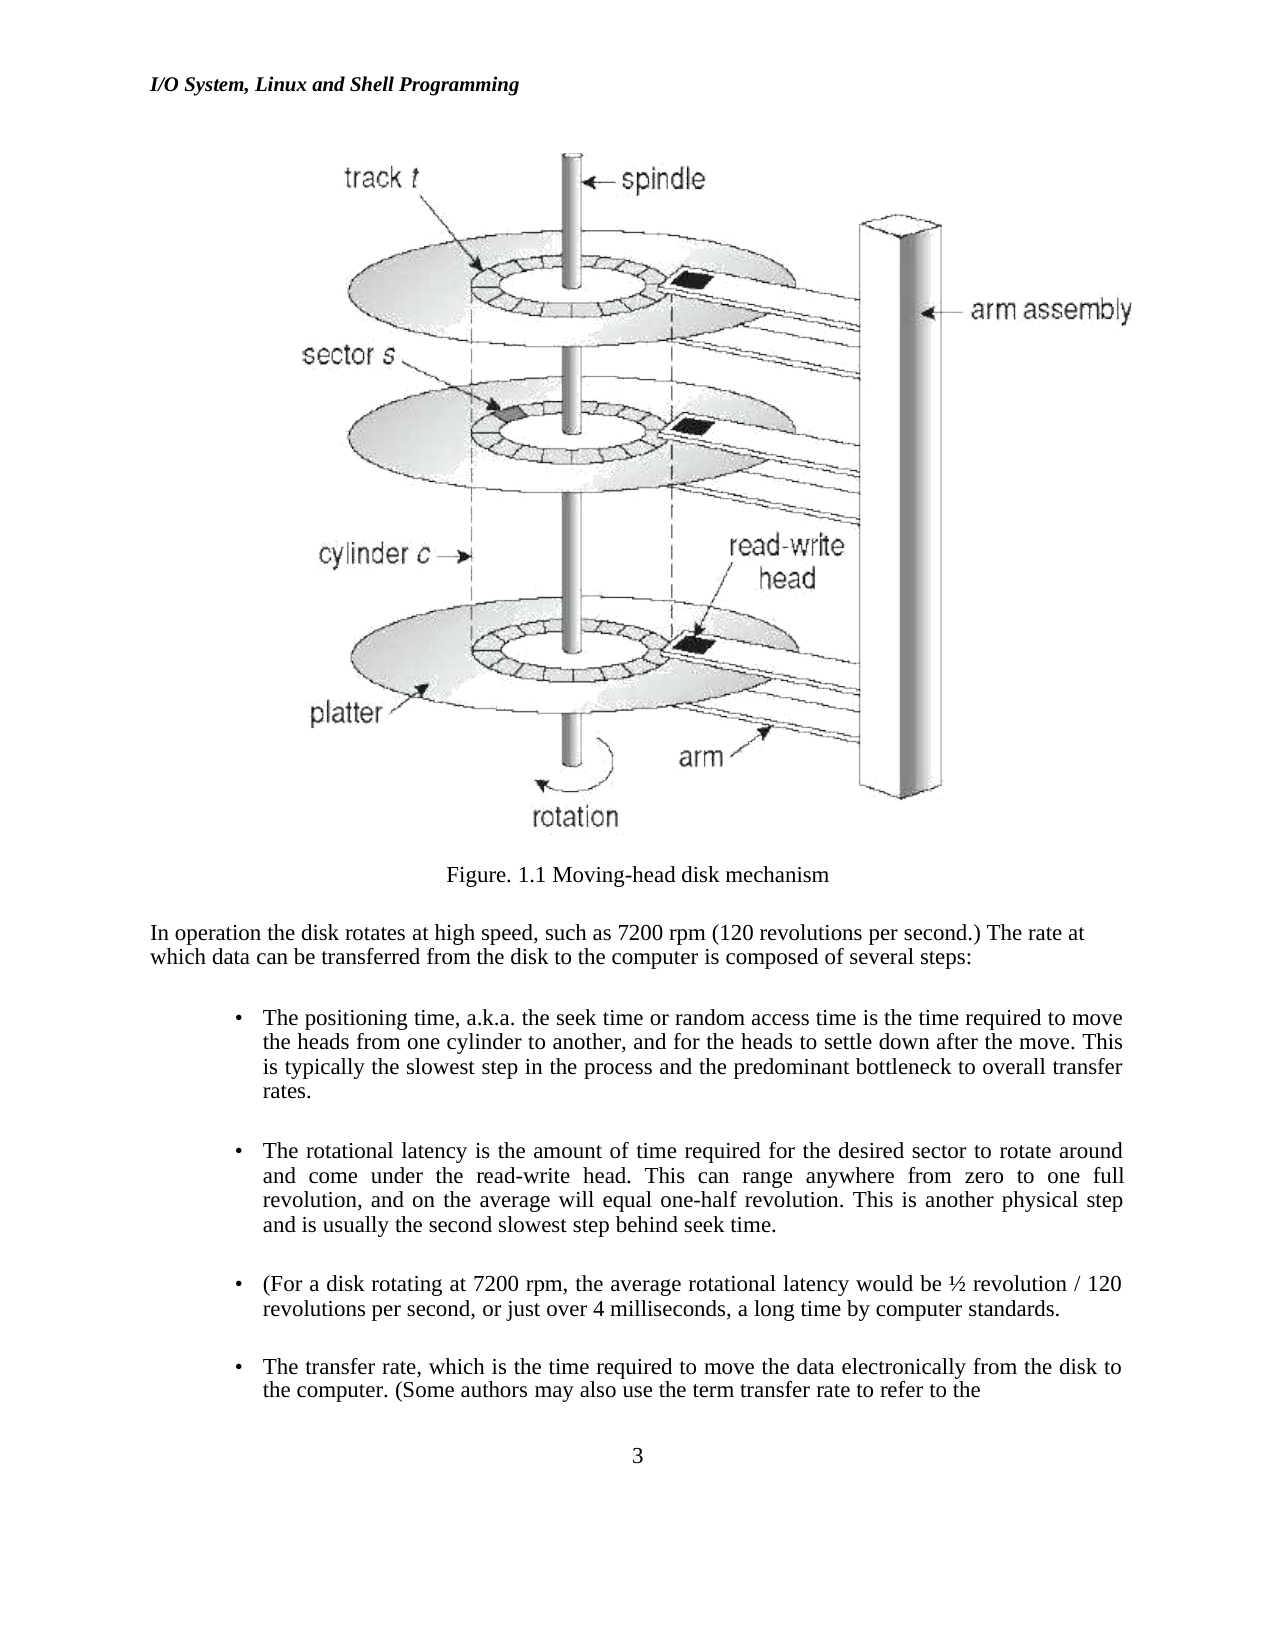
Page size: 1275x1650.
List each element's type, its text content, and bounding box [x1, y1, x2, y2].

list The rotational latency is the amount of time required for the desired sector to rotate around and come under the read-write head. This can range anywhere from zero to one full revolution, and on the average will equal one-half revolution. This is another physical step and is usually the second slowest step behind seek time. [234, 1139, 1125, 1237]
list (For a disk rotating at 7200 rpm, the average rotational latency would be ½ revolution / 120 revolutions per second, or just over 4 milliseconds, a long time by computer standards. [234, 1273, 1124, 1321]
picture [302, 153, 1133, 835]
list The positioning time, a.k.a. the seek time or random access time is the time required to move the heads from one cylinder to another, and for the heads to settle down after the move. This is typically the slowest step in the process and the predominant bottleneck to overall transfer rates. [234, 1006, 1125, 1104]
text Figure. 1.1 Moving-head disk mechanism [246, 861, 1029, 887]
list The transfer rate, which is the time required to move the data electronically from the disk to the computer. (Some authors may also use the term transfer rate to refer to the [234, 1357, 1124, 1402]
text In operation the disk rotates at high speed, such as 7200 rpm (120 revolutions per second.) The rate at which data can be transferred from the disk to the computer is composed of several steps: [150, 921, 1114, 969]
text 3 [19, 1442, 1256, 1469]
